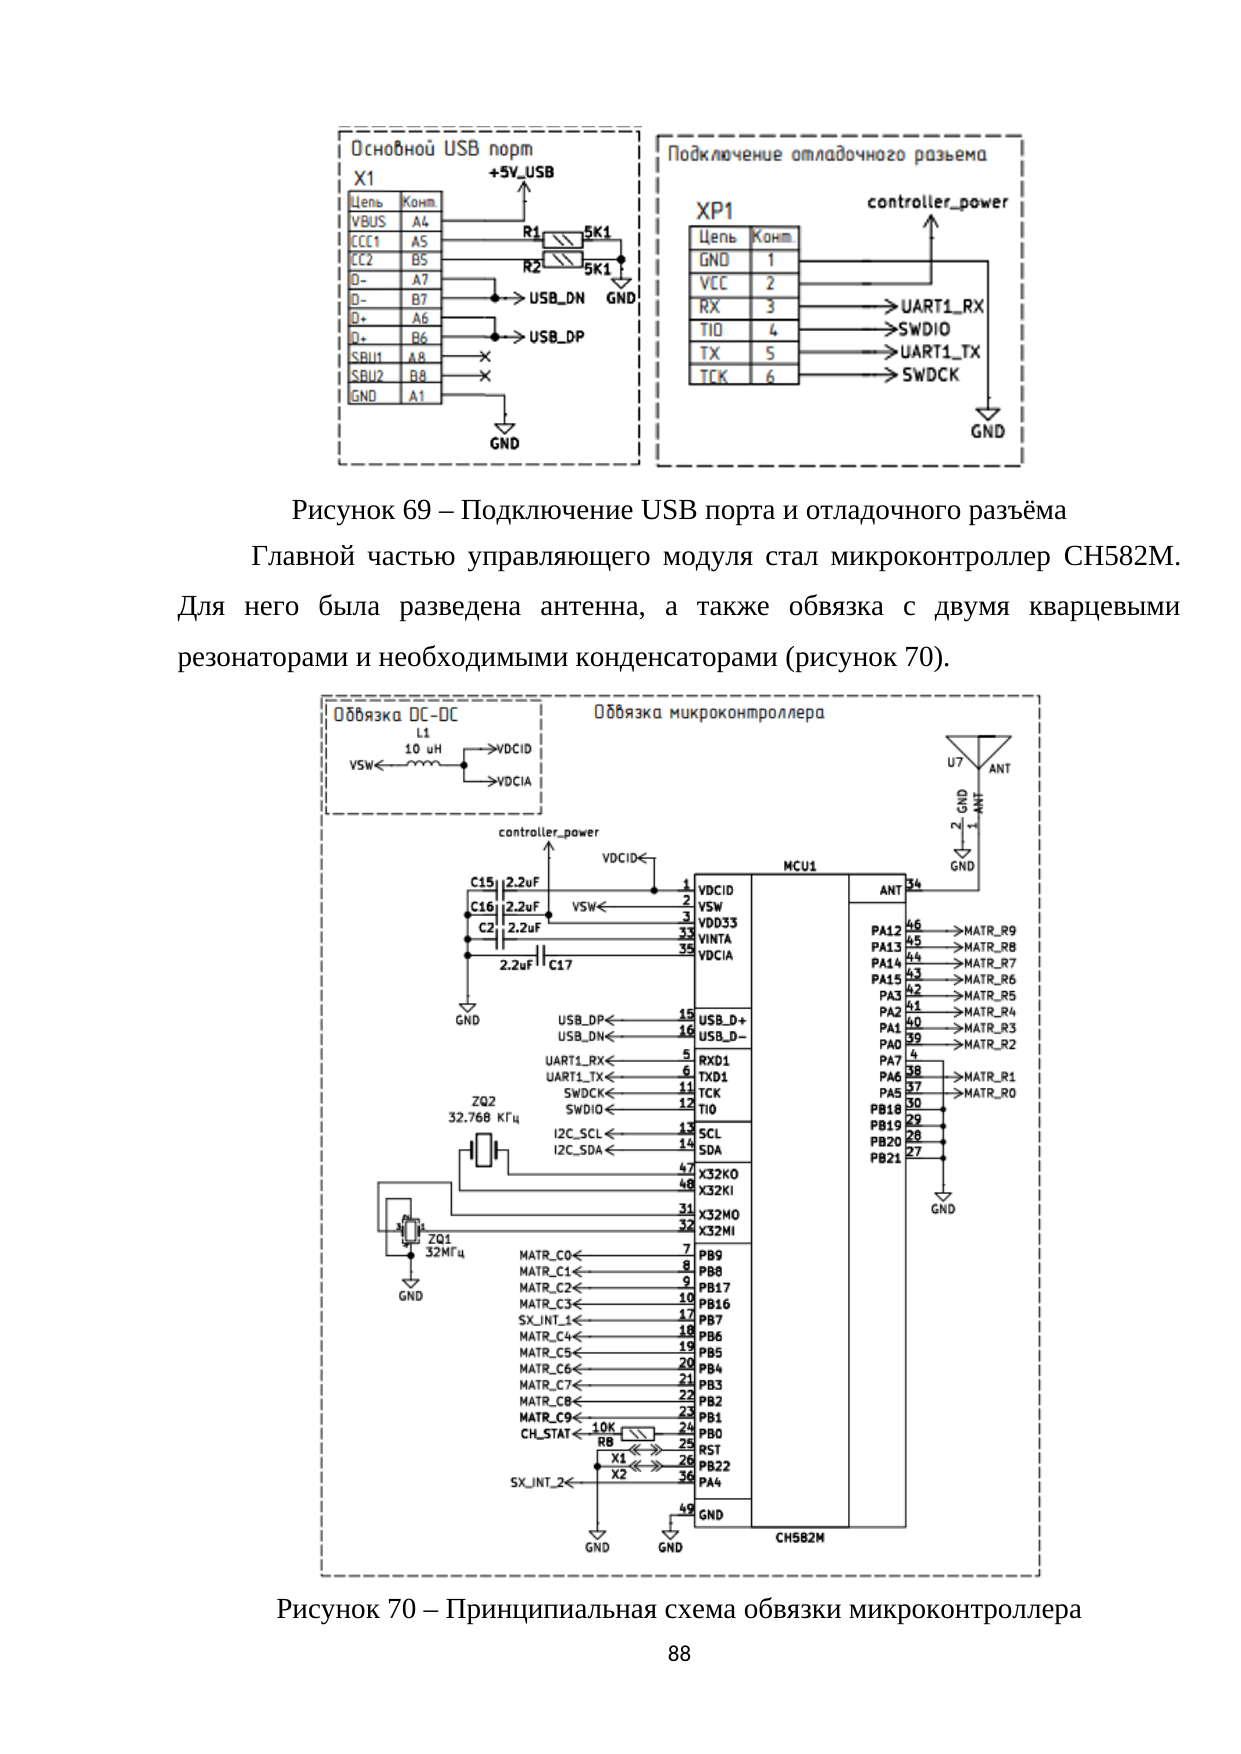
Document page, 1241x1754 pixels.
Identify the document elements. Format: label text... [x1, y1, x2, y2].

text Рисунок 70 – Принципиальная схема обвязки микроконтроллера [177, 1591, 1181, 1625]
picture [316, 689, 1043, 1579]
text Главной частью управляющего модуля стал микроконтроллер CH582M. Для него была разведена антенна, а также обвязка с двумя кварцевыми резонаторами и необходимыми конденсаторами (рисунок 70). [177, 538, 1181, 672]
picture [321, 118, 1037, 480]
text Рисунок 69 – Подключение USB порта и отладочного разъёма [177, 492, 1181, 526]
